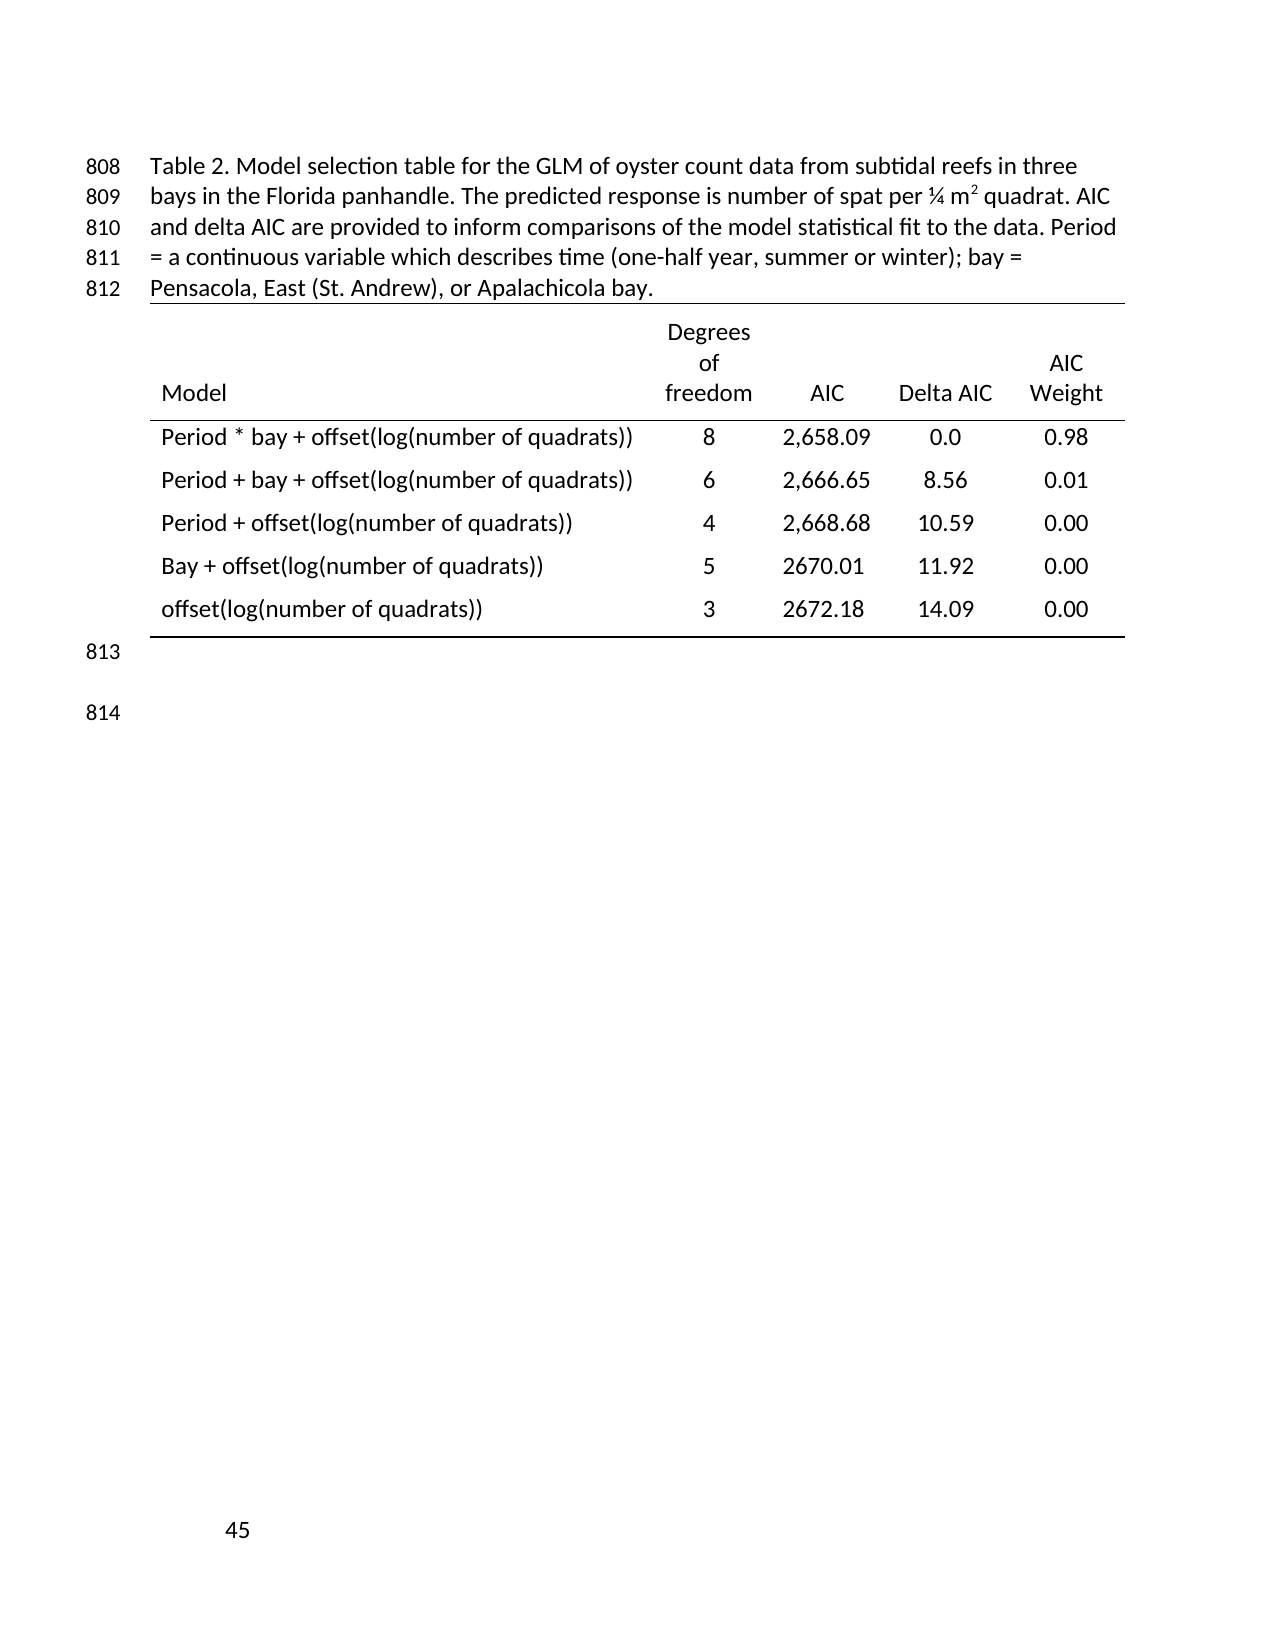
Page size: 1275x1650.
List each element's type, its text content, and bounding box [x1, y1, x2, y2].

table_cell 6 [647, 464, 771, 507]
table_cell Period * bay + offset(log(number of quadrats)) [150, 421, 647, 464]
table_cell 8.56 [883, 464, 1008, 507]
table_cell 2,666.65 [771, 464, 883, 507]
text Table 2. Model selection table for the GLM of oyster count data from subtidal reefs in three bays in the Florida panhandle. The predicted response is number of spat per ¼ m2 quadrat. AIC and delta AIC are provided to inform comparisons of the model statistical fit to the data. Period = a continuous variable which describes time (one-half year, summer or winter); bay = Pensacola, East (St. Andrew), or Apalachicola bay. [150, 150, 1125, 303]
table_cell 14.09 [883, 593, 1008, 636]
table_cell 10.59 [883, 507, 1008, 550]
table_cell Period + bay + offset(log(number of quadrats)) [150, 464, 647, 507]
table_cell 2670.01 [771, 550, 883, 593]
table_header AIC [771, 304, 883, 420]
table_cell 0.0 [883, 421, 1008, 464]
table_cell 2,668.68 [771, 507, 883, 550]
table_cell Bay + offset(log(number of quadrats)) [150, 550, 647, 593]
table_cell 0.00 [1008, 550, 1125, 593]
table_cell 0.00 [1008, 593, 1125, 636]
table_cell 11.92 [883, 550, 1008, 593]
table_cell 2672.18 [771, 593, 883, 636]
table_header Delta AIC [883, 304, 1008, 420]
table_header Degrees of freedom [647, 304, 771, 420]
table_header AIC Weight [1008, 304, 1125, 420]
table_cell Period + offset(log(number of quadrats)) [150, 507, 647, 550]
table_cell 0.00 [1008, 507, 1125, 550]
table_cell 5 [647, 550, 771, 593]
table_cell 0.01 [1008, 464, 1125, 507]
table_header Model [150, 304, 647, 420]
table_cell 3 [647, 593, 771, 636]
table_cell offset(log(number of quadrats)) [150, 593, 647, 636]
table_cell 8 [647, 421, 771, 464]
table_cell 4 [647, 507, 771, 550]
table_cell 2,658.09 [771, 421, 883, 464]
table_cell 0.98 [1008, 421, 1125, 464]
